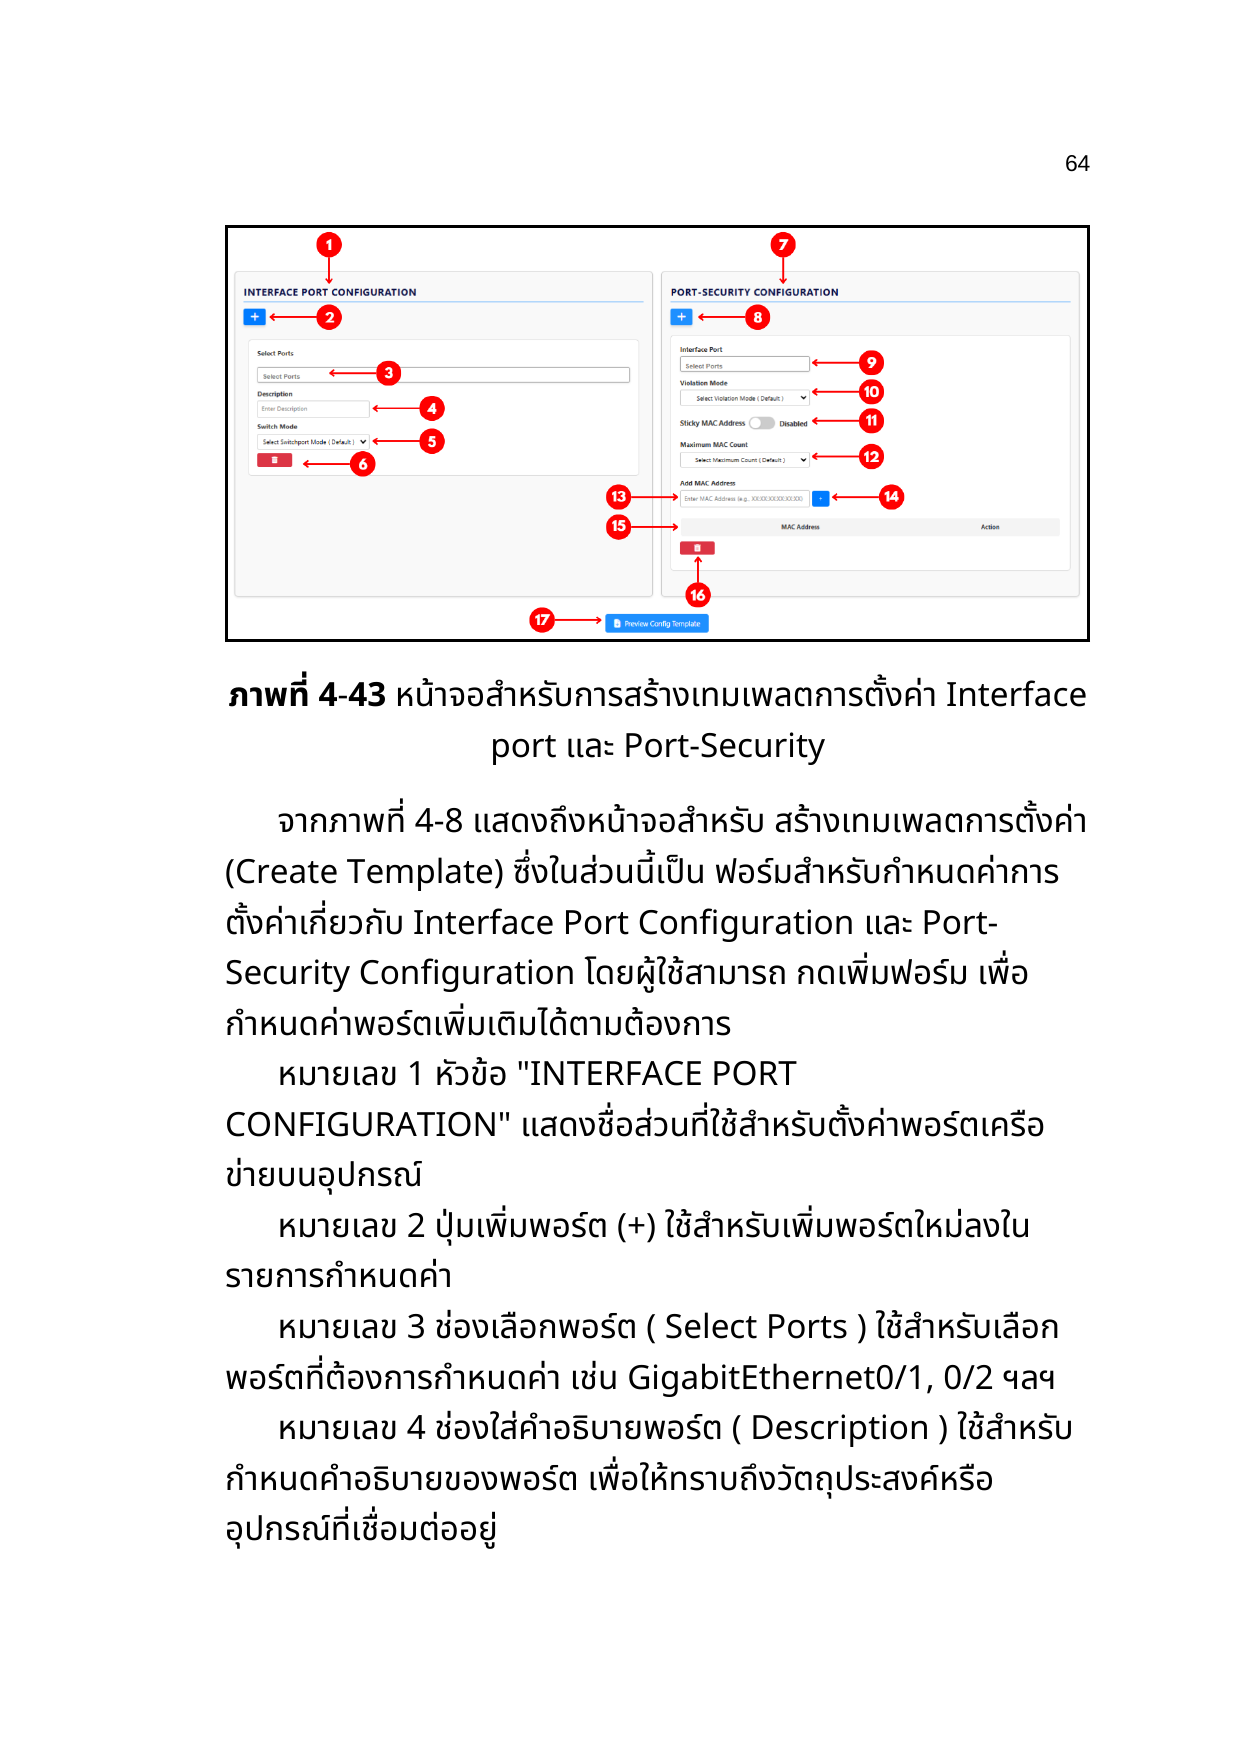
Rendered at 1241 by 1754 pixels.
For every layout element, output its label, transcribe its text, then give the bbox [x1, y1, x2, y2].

text หมายเลข 3 ช่องเลือกพอร์ต ( Select Ports ) ใช้สำหรับเลือกพอร์ตที่ต้องการกำหนดค่า เช่น GigabitEthernet0/1, 0/2 ฯลฯ [225, 1303, 1090, 1404]
text หมายเลข 2 ปุ่มเพิ่มพอร์ต (+) ใช้สำหรับเพิ่มพอร์ตใหม่ลงในรายการกำหนดค่า [225, 1202, 1090, 1303]
text หมายเลข 1 หัวข้อ "INTERFACE PORT CONFIGURATION" แสดงชื่อส่วนที่ใช้สำหรับตั้งค่าพอร์ตเครือข่ายบนอุปกรณ์ [225, 1050, 1090, 1202]
text จากภาพที่ 4-8 แสดงถึงหน้าจอสำหรับ สร้างเทมเพลตการตั้งค่า (Create Template) ซึ่งในส่วนนี้เป็น ฟอร์มสำหรับกำหนดค่าการตั้งค่าเกี่ยวกับ Interface Port Configuration และ Port-Security Configuration โดยผู้ใช้สามารถ กดเพิ่มฟอร์ม เพื่อกำหนดค่าพอร์ตเพิ่มเติมได้ตามต้องการ [225, 797, 1090, 1050]
picture [228, 228, 1087, 639]
text หมายเลข 4 ช่องใส่คำอธิบายพอร์ต ( Description ) ใช้สำหรับกำหนดคำอธิบายของพอร์ต เพื่อให้ทราบถึงวัตถุประสงค์หรืออุปกรณ์ที่เชื่อมต่ออยู่ [225, 1404, 1090, 1556]
